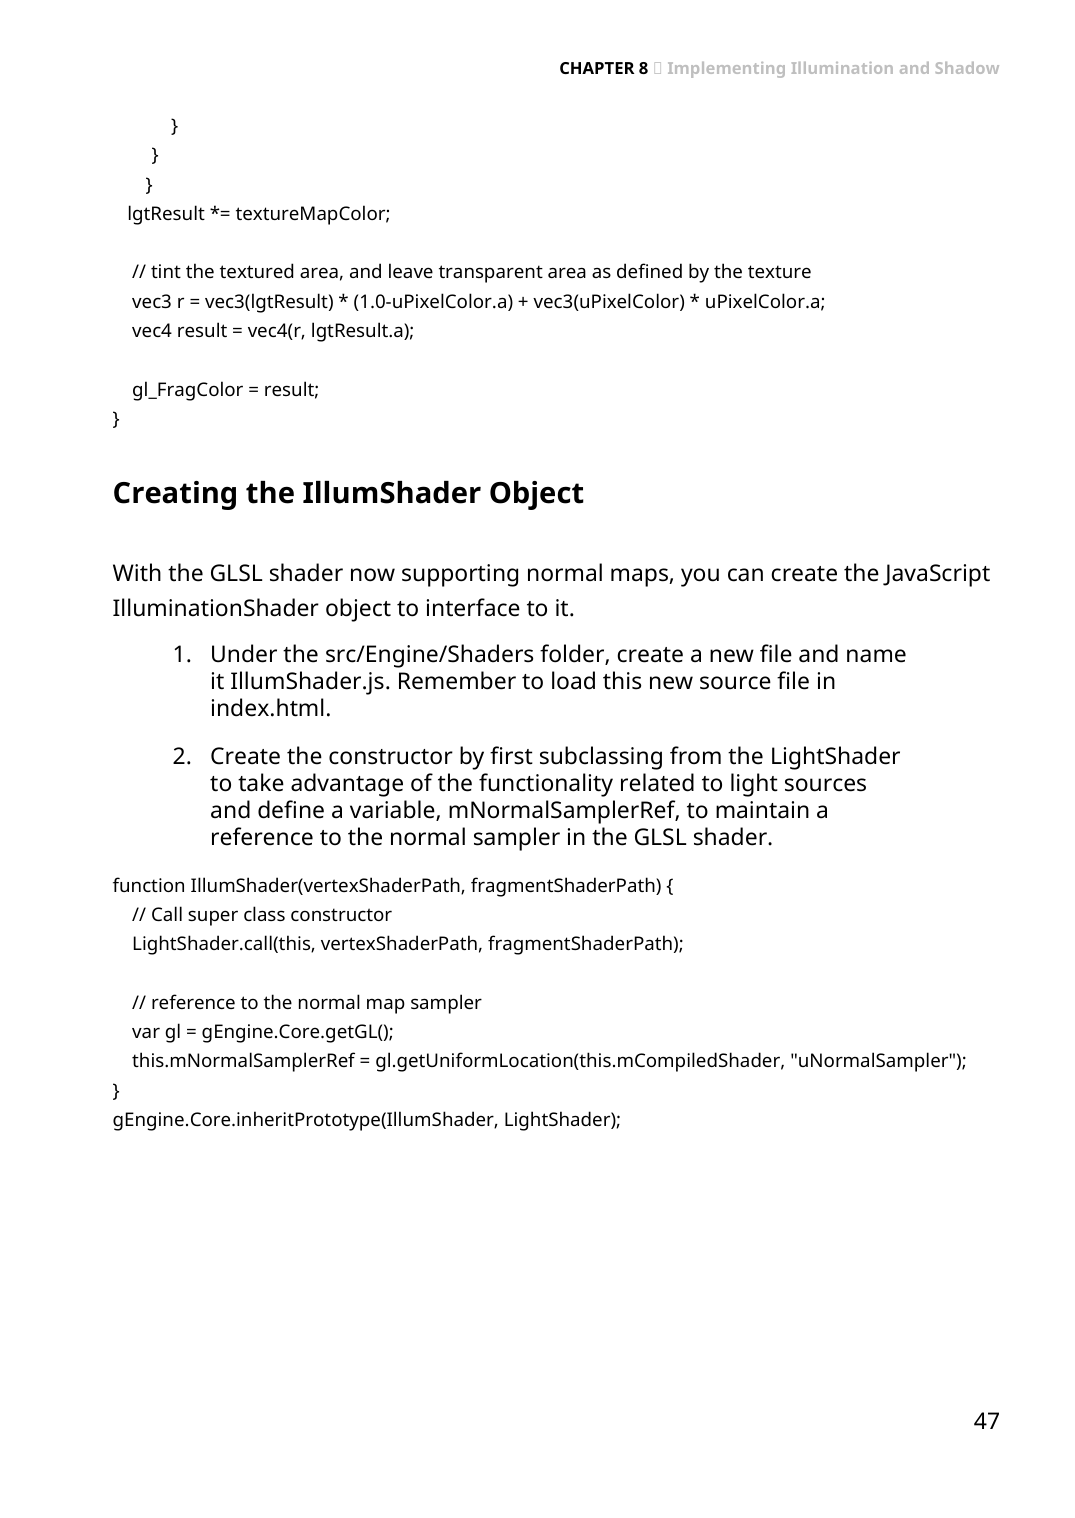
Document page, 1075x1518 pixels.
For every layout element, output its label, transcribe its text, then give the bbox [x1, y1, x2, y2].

text vec4 result = vec4(r, lgtResult.a); [112, 317, 1000, 343]
text gEngine.Core.inheritPrototype(IllumShader, LightShader); [112, 1106, 1000, 1132]
text } [112, 171, 1000, 197]
text } [112, 112, 1000, 138]
text } [112, 142, 1000, 167]
text // reference to the normal map sampler [112, 989, 1000, 1015]
text gl_FragColor = result; [112, 376, 1000, 401]
text } [112, 1077, 1000, 1102]
text this.mNormalSamplerRef = gl.getUniformLocation(this.mCompiledShader, "uNormalSampler"); [112, 1048, 1000, 1073]
list Under the src/Engine/Shaders folder, create a new file and name it IllumShader.js. Remember to load this new source file in index.html. [172, 641, 910, 722]
text function IllumShader(vertexShaderPath, fragmentShaderPath) { [112, 872, 1000, 898]
list Create the constructor by first subclassing from the LightShader to take advantage of the functionality related to light sources and define a variable, mNormalSamplerRef, to maintain a reference to the normal sampler in the GLSL shader. [172, 743, 910, 851]
text lgtResult *= textureMapColor; [112, 200, 1000, 226]
text vec3 r = vec3(lgtResult) * (1.0-uPixelColor.a) + vec3(uPixelColor) * uPixelColor.a; [112, 288, 1000, 314]
text var gl = gEngine.Core.getGL(); [112, 1018, 1000, 1044]
text LightShader.call(this, vertexShaderPath, fragmentShaderPath); [112, 931, 1000, 956]
text // Call super class constructor [112, 901, 1000, 927]
text // tint the textured area, and leave transparent area as defined by the texture [112, 259, 1000, 284]
text With the GLSL shader now supporting normal maps, you can create the JavaScript IlluminationShader object to interface to it. [112, 556, 1000, 624]
text } [112, 405, 1000, 431]
subtitle Creating the IllumShader Object [112, 472, 1000, 512]
